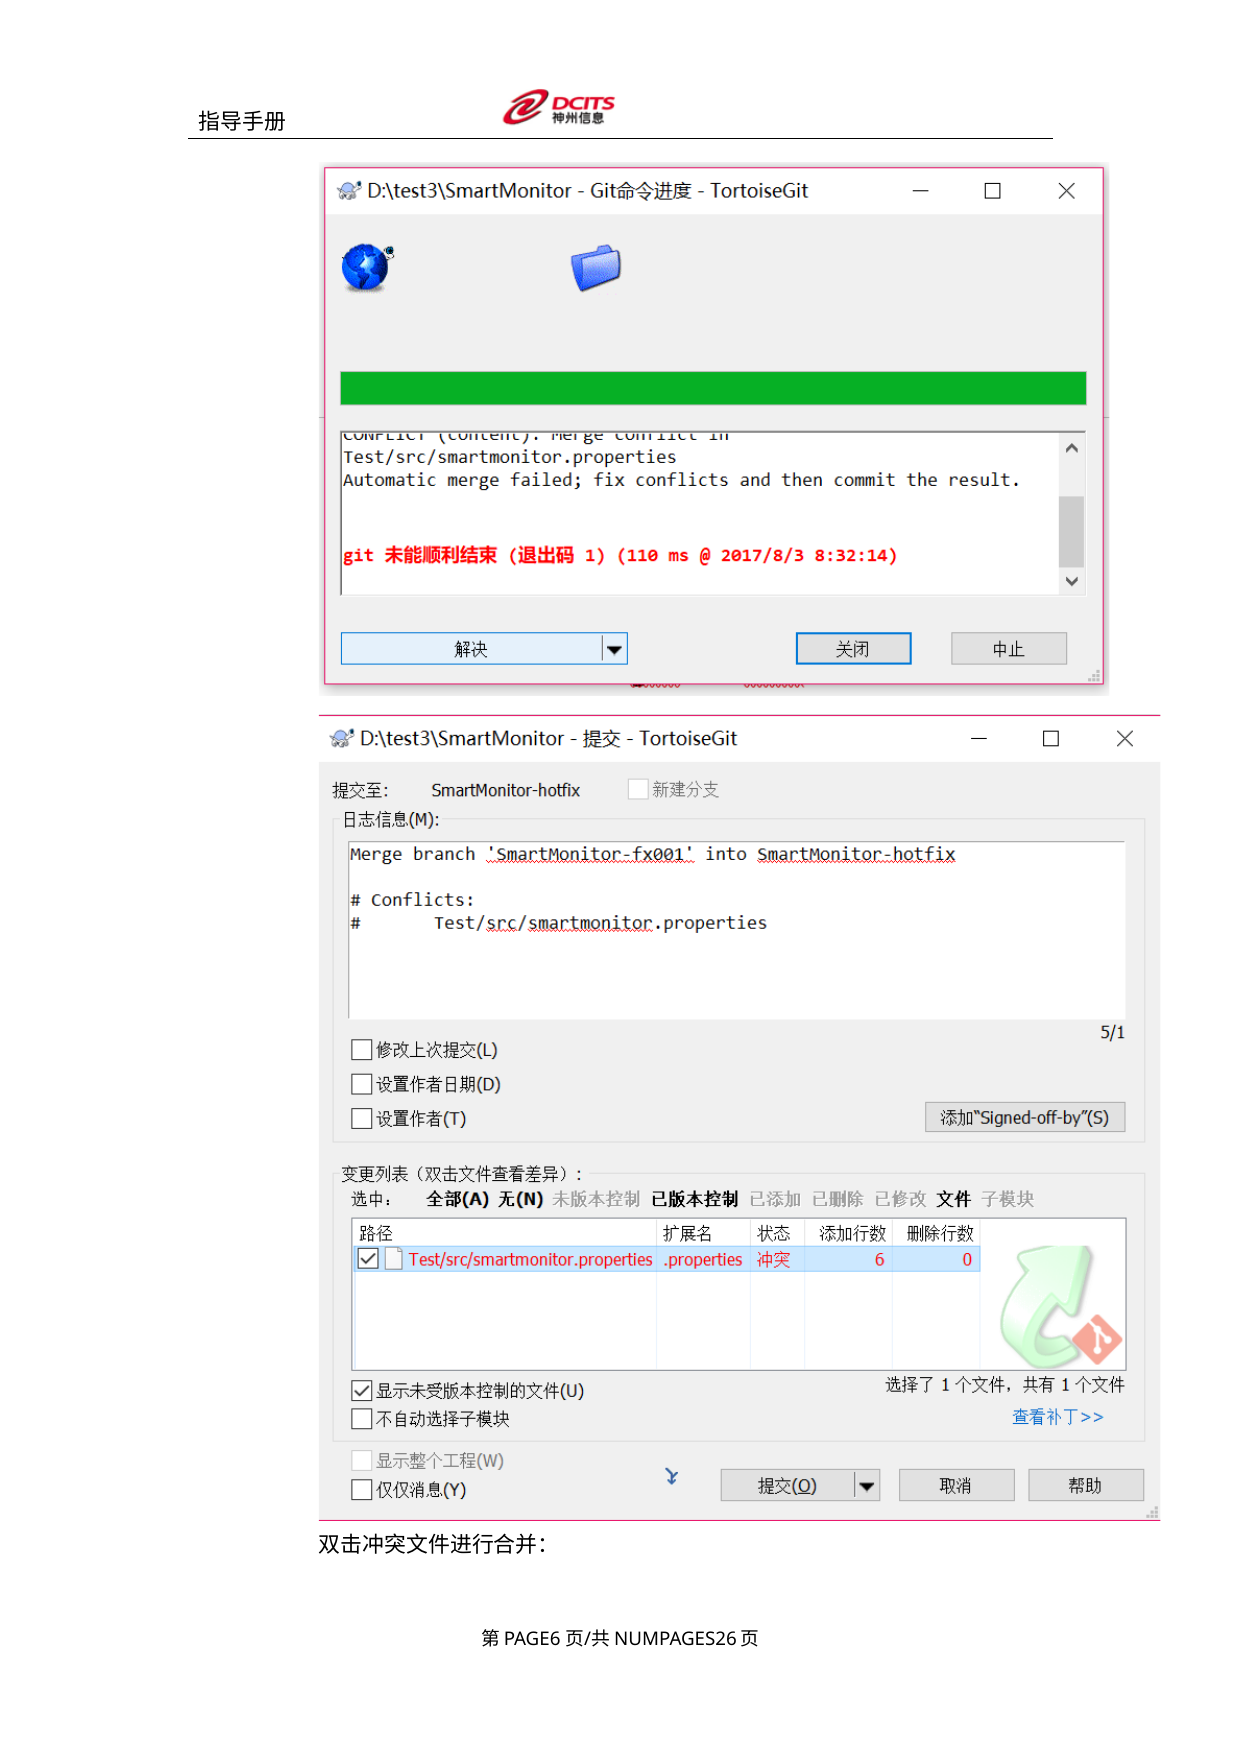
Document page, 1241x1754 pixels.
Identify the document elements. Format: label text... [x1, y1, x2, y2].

picture [489, 88, 623, 130]
picture [318, 162, 1110, 696]
picture [318, 714, 1161, 1521]
list 双击冲突文件进行合并： [319, 1527, 1053, 1559]
